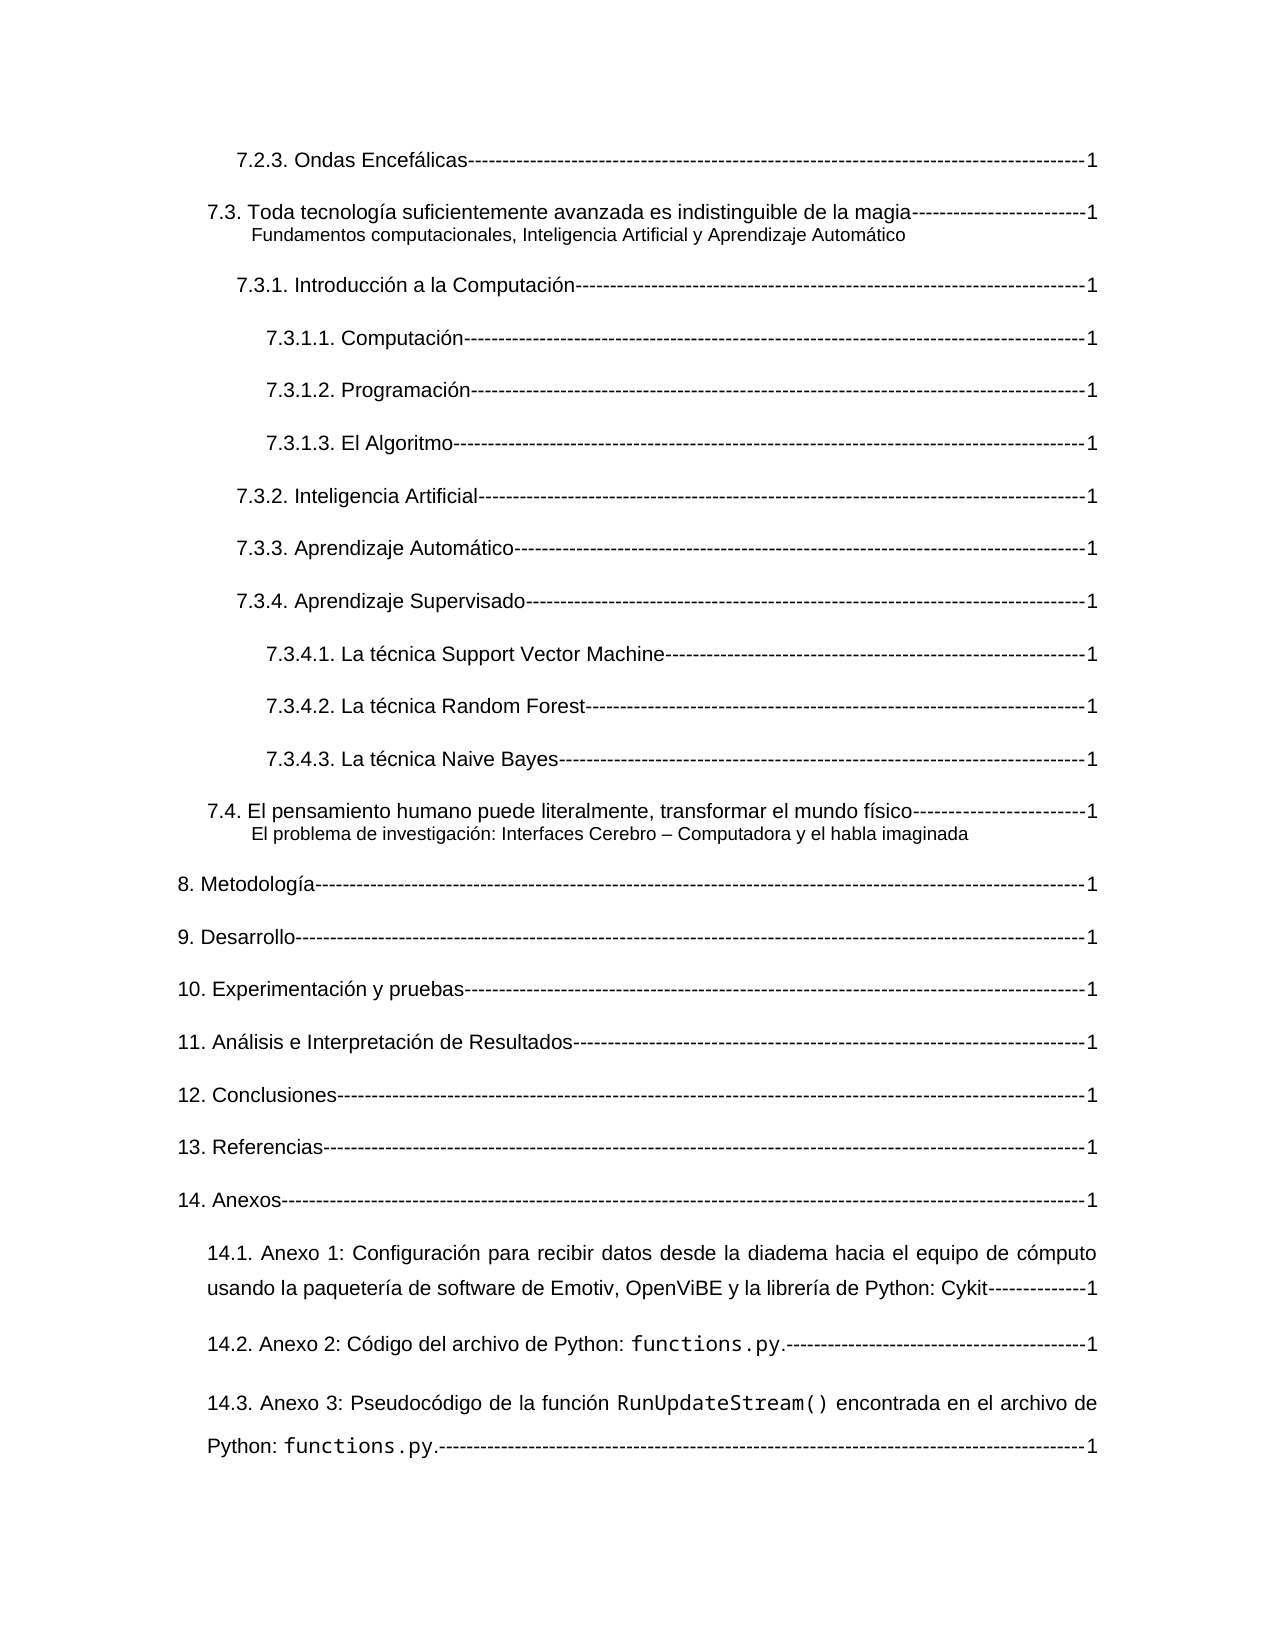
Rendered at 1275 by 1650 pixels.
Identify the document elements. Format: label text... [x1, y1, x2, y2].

text 7.3.4.3. La técnica Naive Bayes 1 [266, 747, 1098, 771]
text 7.3.1.3. El Algoritmo 1 [266, 431, 1098, 455]
text 14.1. Anexo 1: Configuración para recibir datos desde la diadema hacia el equipo de cómputo usando la paquetería de software de Emotiv, OpenViBE y la librería de Python: Cykit 1 [207, 1240, 1098, 1300]
text 7.3.1.1. Computación 1 [266, 326, 1098, 350]
text 12. Conclusiones 1 [177, 1082, 1098, 1106]
text 7.3.1. Introducción a la Computación 1 [236, 273, 1098, 297]
text 7.4. El pensamiento humano puede literalmente, transformar el mundo físico 1 [177, 799, 1098, 823]
text 7.3.3. Aprendizaje Automático 1 [236, 536, 1098, 560]
text Fundamentos computacionales, Inteligencia Artificial y Aprendizaje Automático [251, 224, 1098, 246]
text 7.3. Toda tecnología suficientemente avanzada es indistinguible de la magia 1 [177, 200, 1098, 224]
text 9. Desarrollo 1 [177, 925, 1098, 949]
text 10. Experimentación y pruebas 1 [177, 977, 1098, 1001]
text 8. Metodología 1 [177, 872, 1098, 896]
text 11. Análisis e Interpretación de Resultados 1 [177, 1030, 1098, 1054]
text 13. Referencias 1 [177, 1135, 1098, 1159]
text 7.3.4.2. La técnica Random Forest 1 [266, 694, 1098, 718]
text 7.3.1.2. Programación 1 [266, 378, 1098, 402]
text 14.2. Anexo 2: Código del archivo de Python: functions.py. 1 [207, 1329, 1098, 1357]
text 7.3.2. Inteligencia Artificial 1 [236, 483, 1098, 507]
text 14. Anexos 1 [177, 1188, 1098, 1212]
text El problema de investigación: Interfaces Cerebro – Computadora y el habla imaginada [251, 823, 1098, 845]
text 14.3. Anexo 3: Pseudocódigo de la función RunUpdateStream() encontrada en el archivo de Python: functions.py. 1 [207, 1388, 1098, 1459]
text 7.3.4. Aprendizaje Supervisado 1 [236, 589, 1098, 613]
text 7.3.4.1. La técnica Support Vector Machine 1 [266, 641, 1098, 665]
text 7.2.3. Ondas Encefálicas 1 [236, 148, 1098, 172]
